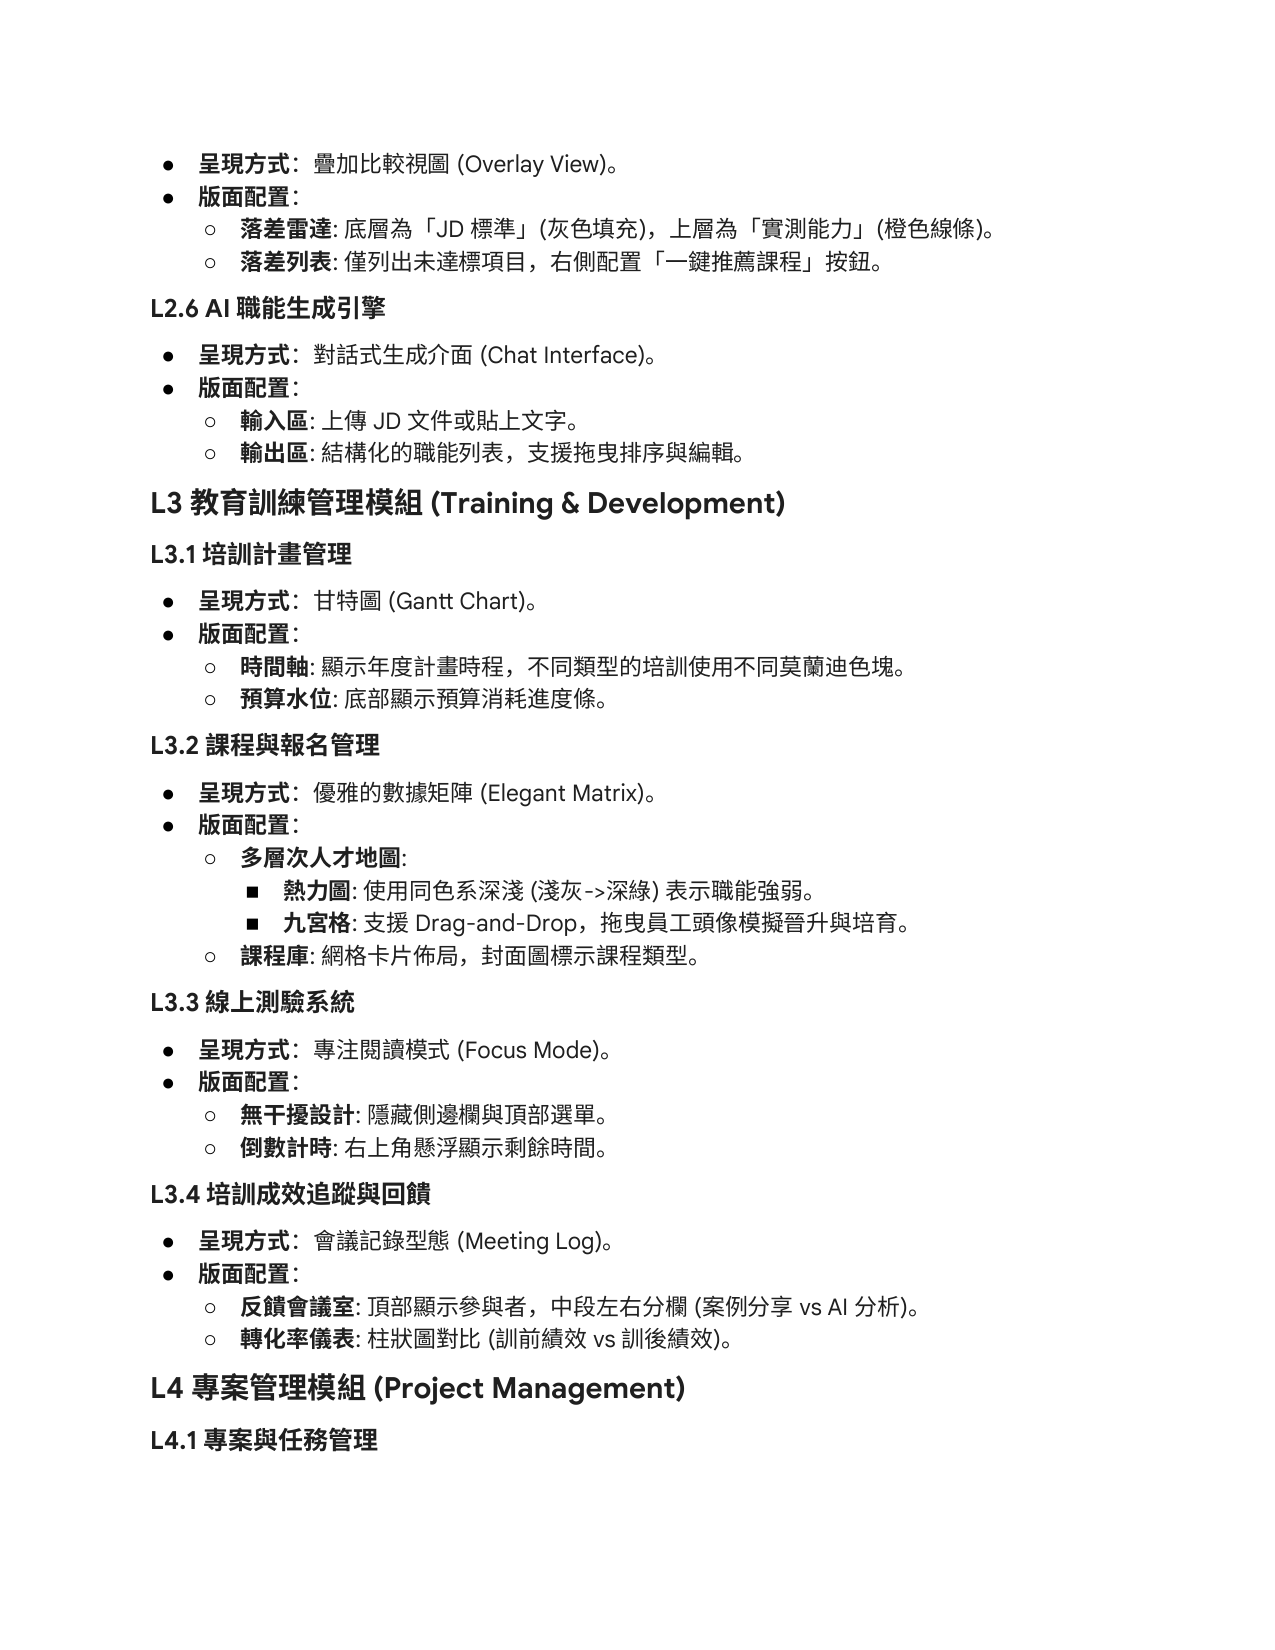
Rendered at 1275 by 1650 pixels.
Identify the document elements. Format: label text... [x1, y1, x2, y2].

list 版面配置： [161, 812, 1125, 840]
list 反饋會議室: 頂部顯示參與者，中段左右分欄 (案例分享 vs AI 分析)。 [203, 1293, 1125, 1322]
list 輸出區: 結構化的職能列表，支援拖曳排序與編輯。 [203, 440, 1125, 468]
list 落差雷達: 底層為「JD 標準」(灰色填充)，上層為「實測能力」(橙色線條)。 [203, 215, 1125, 244]
list 版面配置： [161, 1068, 1125, 1097]
list 版面配置： [161, 1260, 1125, 1289]
list 呈現方式：優雅的數據矩陣 (Elegant Matrix)。 [161, 779, 1125, 808]
list 呈現方式：會議記錄型態 (Meeting Log)。 [161, 1227, 1125, 1256]
list 熱力圖: 使用同色系深淺 (淺灰->深綠) 表示職能強弱。 [245, 877, 1125, 906]
list 九宮格: 支援 Drag-and-Drop，拖曳員工頭像模擬晉升與培育。 [245, 910, 1125, 938]
subtitle L3.3 線上測驗系統 [150, 988, 1125, 1019]
list 呈現方式：對話式生成介面 (Chat Interface)。 [161, 342, 1125, 370]
list 倒數計時: 右上角懸浮顯示剩餘時間。 [203, 1134, 1125, 1163]
subtitle L3.1 培訓計畫管理 [150, 539, 1125, 570]
list 無干擾設計: 隱藏側邊欄與頂部選單。 [203, 1101, 1125, 1130]
list 版面配置： [161, 374, 1125, 403]
list 預算水位: 底部顯示預算消耗進度條。 [203, 685, 1125, 714]
subtitle L3.2 課程與報名管理 [150, 731, 1125, 762]
list 呈現方式：甘特圖 (Gantt Chart)。 [161, 587, 1125, 616]
subtitle L2.6 AI 職能生成引擎 [150, 293, 1125, 325]
subtitle L3 教育訓練管理模組 (Training & Development) [150, 485, 1125, 521]
list 落差列表: 僅列出未達標項目，右側配置「一鍵推薦課程」按鈕。 [203, 248, 1125, 277]
list 版面配置： [161, 183, 1125, 211]
subtitle L4 專案管理模組 (Project Management) [150, 1371, 1125, 1407]
list 時間軸: 顯示年度計畫時程，不同類型的培訓使用不同莫蘭迪色塊。 [203, 653, 1125, 681]
subtitle L3.4 培訓成效追蹤與回饋 [150, 1179, 1125, 1211]
subtitle L4.1 專案與任務管理 [150, 1425, 1125, 1456]
list 呈現方式：疊加比較視圖 (Overlay View)。 [161, 150, 1125, 179]
list 呈現方式：專注閱讀模式 (Focus Mode)。 [161, 1036, 1125, 1064]
list 課程庫: 網格卡片佈局，封面圖標示課程類型。 [203, 942, 1125, 971]
list 輸入區: 上傳 JD 文件或貼上文字。 [203, 407, 1125, 436]
list 版面配置： [161, 620, 1125, 649]
list 多層次人才地圖: [203, 844, 1125, 873]
list 轉化率儀表: 柱狀圖對比 (訓前績效 vs 訓後績效)。 [203, 1326, 1125, 1354]
